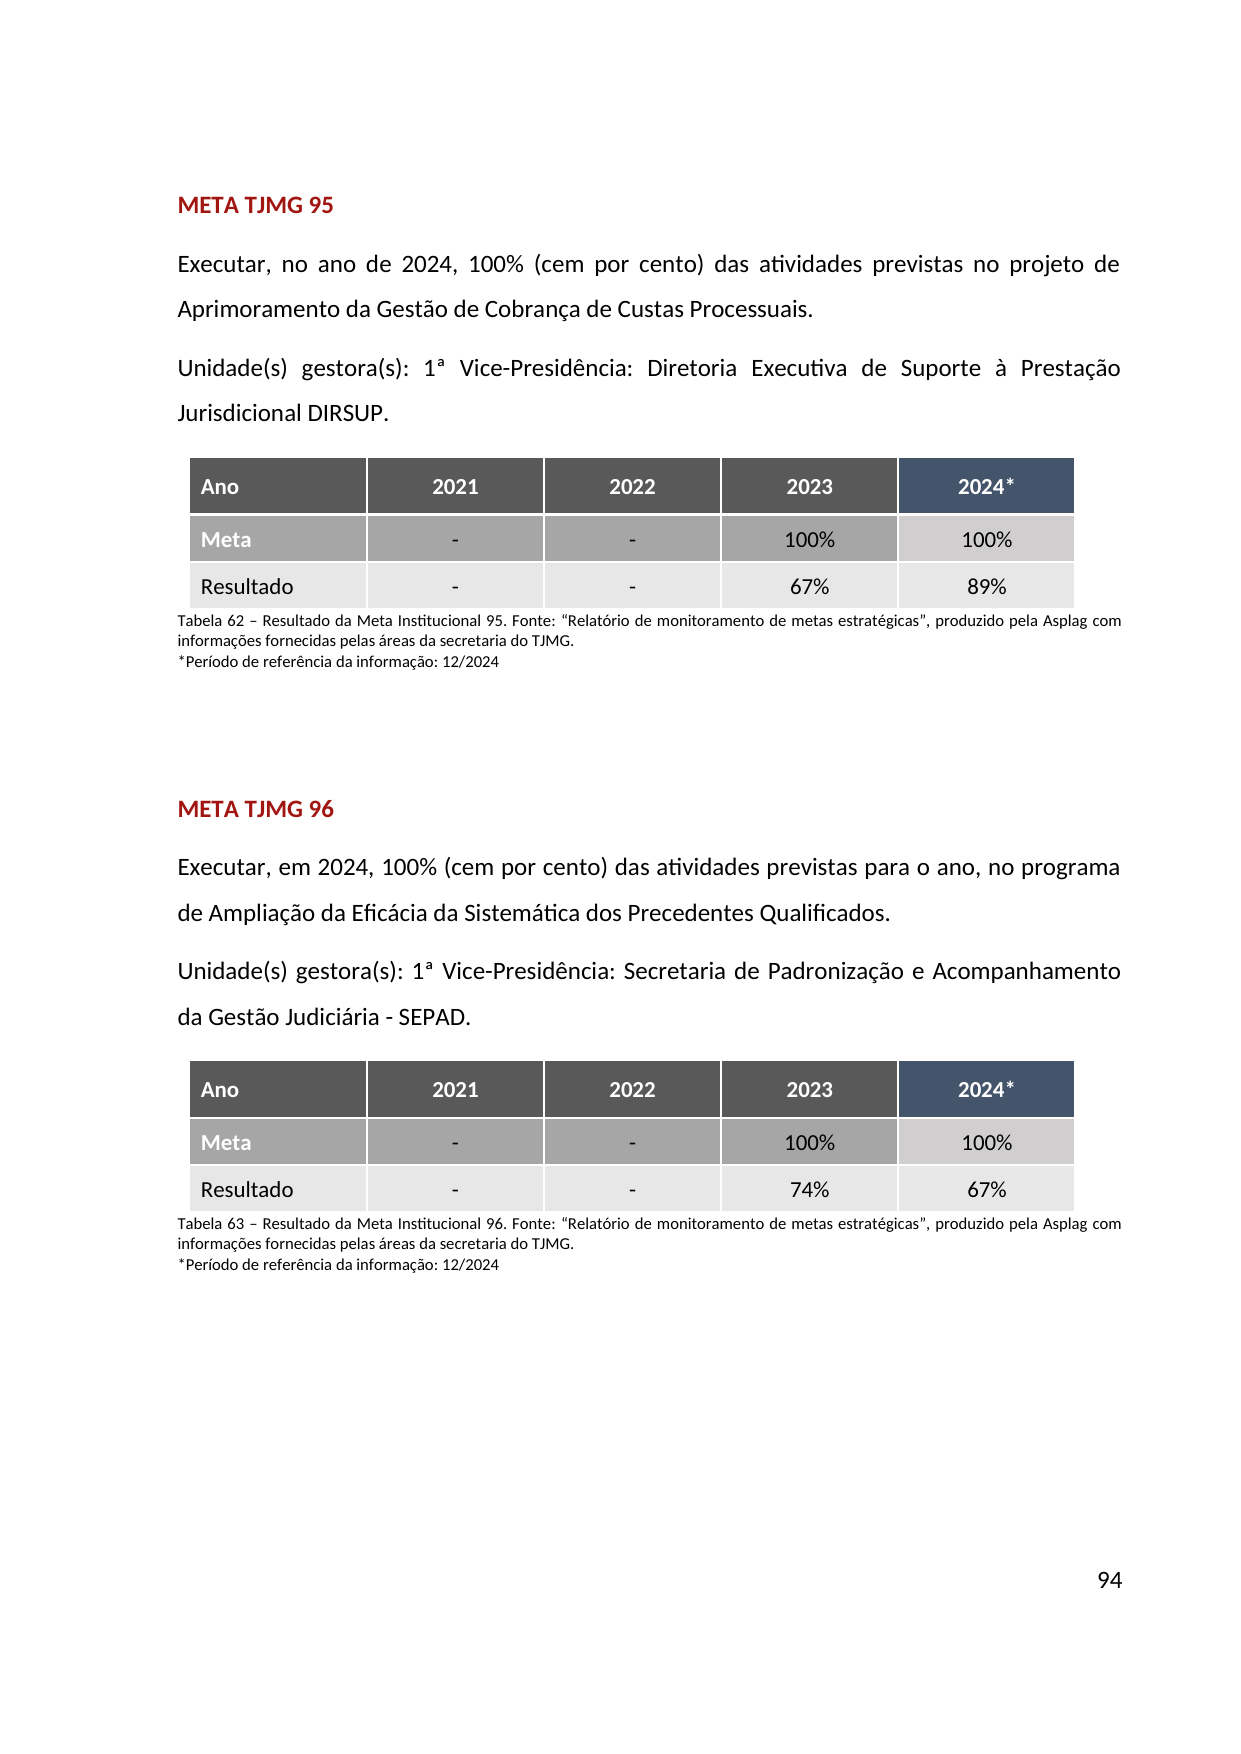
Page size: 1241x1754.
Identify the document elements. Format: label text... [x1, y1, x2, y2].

text Tabela 62 – Resultado da Meta Institucional 95. Fonte: “Relatório de monitoramento de metas estratégicas”, produzido pela Asplag com informações fornecidas pelas áreas da secretaria do TJMG. [177, 610, 1122, 651]
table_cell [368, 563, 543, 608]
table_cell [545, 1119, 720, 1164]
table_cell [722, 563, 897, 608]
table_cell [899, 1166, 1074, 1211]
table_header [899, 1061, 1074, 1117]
text META TJMG 96 [177, 793, 1122, 823]
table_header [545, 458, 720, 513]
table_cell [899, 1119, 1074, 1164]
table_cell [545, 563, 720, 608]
text META TJMG 95 [177, 190, 1122, 220]
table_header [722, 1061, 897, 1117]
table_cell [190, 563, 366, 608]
text *Período de referência da informação: 12/2024 [177, 651, 1122, 671]
text Unidade(s) gestora(s): 1ª Vice-Presidência: Secretaria de Padronização e Acompanhamento da Gestão Judiciária - SEPAD. [177, 955, 1122, 1031]
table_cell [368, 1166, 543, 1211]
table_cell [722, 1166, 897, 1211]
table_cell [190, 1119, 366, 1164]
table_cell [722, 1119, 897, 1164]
text Tabela 63 – Resultado da Meta Institucional 96. Fonte: “Relatório de monitoramento de metas estratégicas”, produzido pela Asplag com informações fornecidas pelas áreas da secretaria do TJMG. [177, 1213, 1122, 1254]
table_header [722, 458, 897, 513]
text Executar, no ano de 2024, 100% (cem por cento) das atividades previstas no projeto de Aprimoramento da Gestão de Cobrança de Custas Processuais. [177, 248, 1122, 324]
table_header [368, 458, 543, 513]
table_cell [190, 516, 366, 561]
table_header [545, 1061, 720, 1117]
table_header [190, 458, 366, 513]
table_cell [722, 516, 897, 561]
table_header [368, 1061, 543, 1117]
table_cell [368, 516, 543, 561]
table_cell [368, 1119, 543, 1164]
text Unidade(s) gestora(s): 1ª Vice-Presidência: Diretoria Executiva de Suporte à Prestação Jurisdicional DIRSUP. [177, 352, 1122, 428]
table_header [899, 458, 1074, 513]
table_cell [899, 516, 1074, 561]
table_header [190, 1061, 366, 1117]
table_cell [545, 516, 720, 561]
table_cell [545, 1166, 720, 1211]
text Executar, em 2024, 100% (cem por cento) das atividades previstas para o ano, no programa de Ampliação da Eficácia da Sistemática dos Precedentes Qualificados. [177, 851, 1122, 927]
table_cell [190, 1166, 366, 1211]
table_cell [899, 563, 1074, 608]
text *Período de referência da informação: 12/2024 [177, 1254, 1122, 1274]
